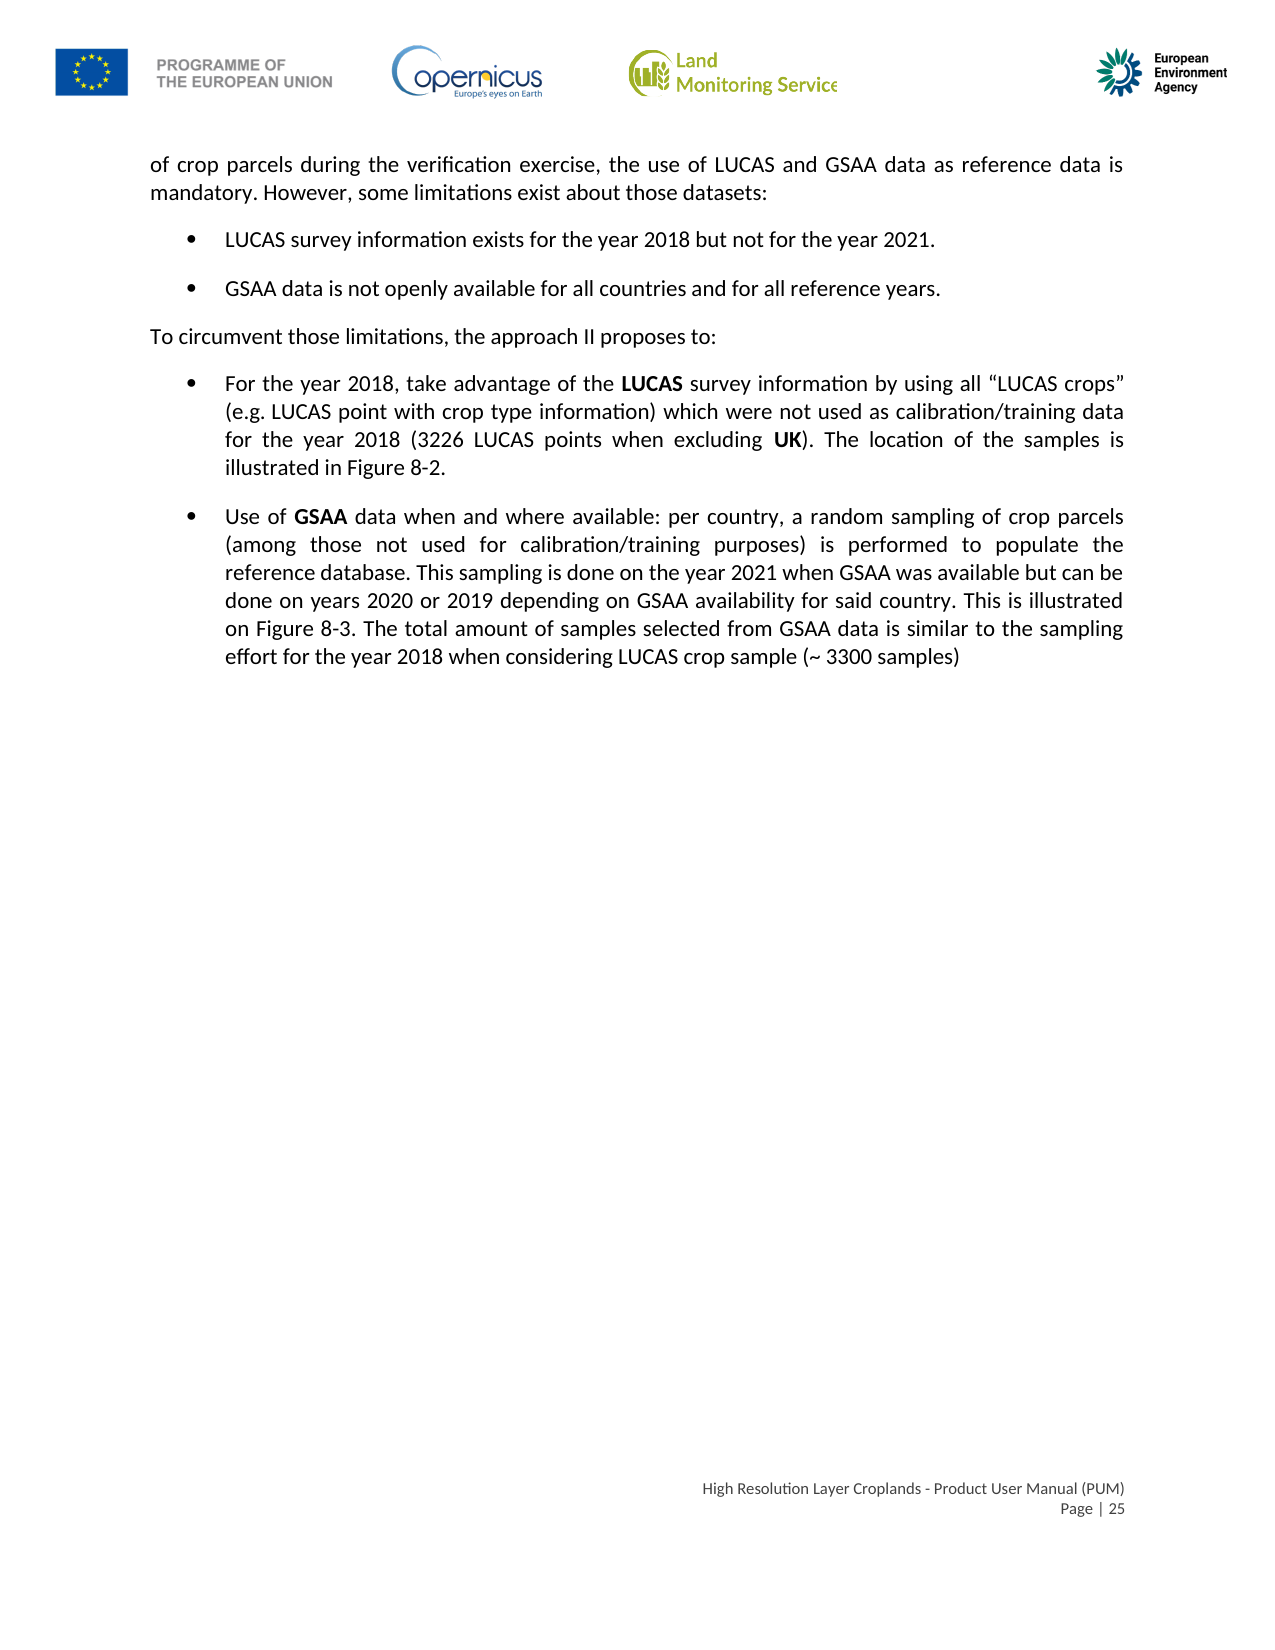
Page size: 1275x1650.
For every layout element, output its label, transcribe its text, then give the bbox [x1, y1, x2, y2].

picture [1094, 46, 1228, 97]
list For the year 2018, take advantage of the LUCAS survey information by using all “LUCAS crops” (e.g. LUCAS point with crop type information) which were not used as calibration/training data for the year 2018 (3226 LUCAS points when excluding UK). The location of the samples is illustrated in Figure 8-2. [187, 369, 1125, 481]
picture [371, 15, 560, 130]
list LUCAS survey information exists for the year 2018 but not for the year 2021. [187, 225, 1125, 253]
picture [29, 21, 351, 124]
text To circumvent those limitations, the approach II proposes to: [150, 322, 1125, 351]
list GSAA data is not openly available for all countries and for all reference years. [187, 274, 1125, 302]
picture [628, 50, 837, 97]
list Use of GSAA data when and where available: per country, a random sampling of crop parcels (among those not used for calibration/training purposes) is performed to populate the reference database. This sampling is done on the year 2021 when GSAA was available but can be done on years 2020 or 2019 depending on GSAA availability for said country. This is illustrated on Figure 8-3. The total amount of samples selected from GSAA data is similar to the sampling effort for the year 2018 when considering LUCAS crop sample (~ 3300 samples) [187, 502, 1125, 670]
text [150, 150, 1125, 206]
